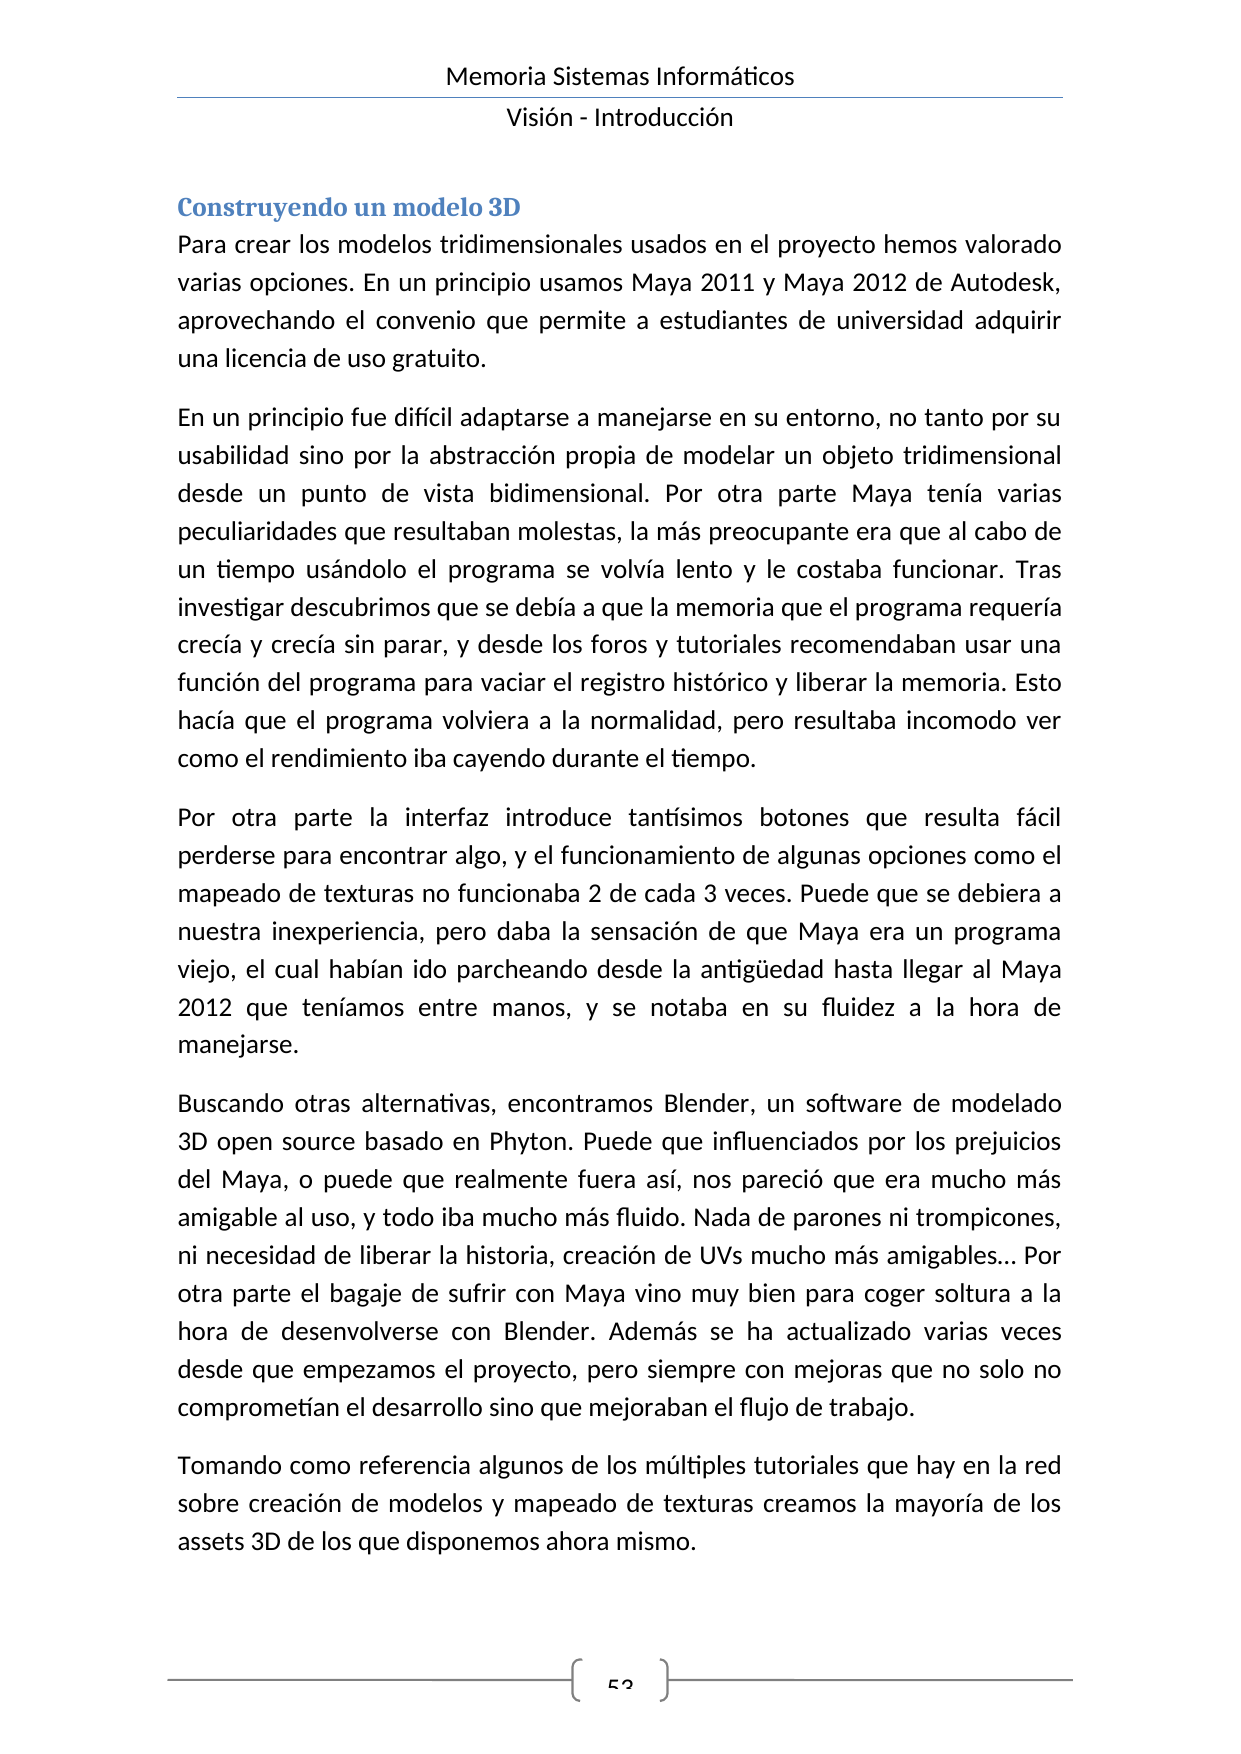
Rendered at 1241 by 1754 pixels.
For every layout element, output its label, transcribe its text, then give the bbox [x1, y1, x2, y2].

text Tomando como referencia algunos de los múltiples tutoriales que hay en la red sobre creación de modelos y mapeado de texturas creamos la mayoría de los assets 3D de los que disponemos ahora mismo. [177, 1448, 1063, 1557]
text En un principio fue difícil adaptarse a manejarse en su entorno, no tanto por su usabilidad sino por la abstracción propia de modelar un objeto tridimensional desde un punto de vista bidimensional. Por otra parte Maya tenía varias peculiaridades que resultaban molestas, la más preocupante era que al cabo de un tiempo usándolo el programa se volvía lento y le costaba funcionar. Tras investigar descubrimos que se debía a que la memoria que el programa requería crecía y crecía sin parar, y desde los foros y tutoriales recomendaban usar una función del programa para vaciar el registro histórico y liberar la memoria. Esto hacía que el programa volviera a la normalidad, pero resultaba incomodo ver como el rendimiento iba cayendo durante el tiempo. [177, 400, 1063, 774]
subtitle Construyendo un modelo 3D [177, 192, 1063, 223]
text Para crear los modelos tridimensionales usados en el proyecto hemos valorado varias opciones. En un principio usamos Maya 2011 y Maya 2012 de Autodesk, aprovechando el convenio que permite a estudiantes de universidad adquirir una licencia de uso gratuito. [177, 228, 1063, 374]
text Por otra parte la interfaz introduce tantísimos botones que resulta fácil perderse para encontrar algo, y el funcionamiento de algunas opciones como el mapeado de texturas no funcionaba 2 de cada 3 veces. Puede que se debiera a nuestra inexperiencia, pero daba la sensación de que Maya era un programa viejo, el cual habían ido parcheando desde la antigüedad hasta llegar al Maya 2012 que teníamos entre manos, y se notaba en su fluidez a la hora de manejarse. [177, 800, 1063, 1061]
text Buscando otras alternativas, encontramos Blender, un software de modelado 3D open source basado en Phyton. Puede que influenciados por los prejuicios del Maya, o puede que realmente fuera así, nos pareció que era mucho más amigable al uso, y todo iba mucho más fluido. Nada de parones ni trompicones, ni necesidad de liberar la historia, creación de UVs mucho más amigables… Por otra parte el bagaje de sufrir con Maya vino muy bien para coger soltura a la hora de desenvolverse con Blender. Además se ha actualizado varias veces desde que empezamos el proyecto, pero siempre con mejoras que no solo no comprometían el desarrollo sino que mejoraban el flujo de trabajo. [177, 1086, 1063, 1423]
